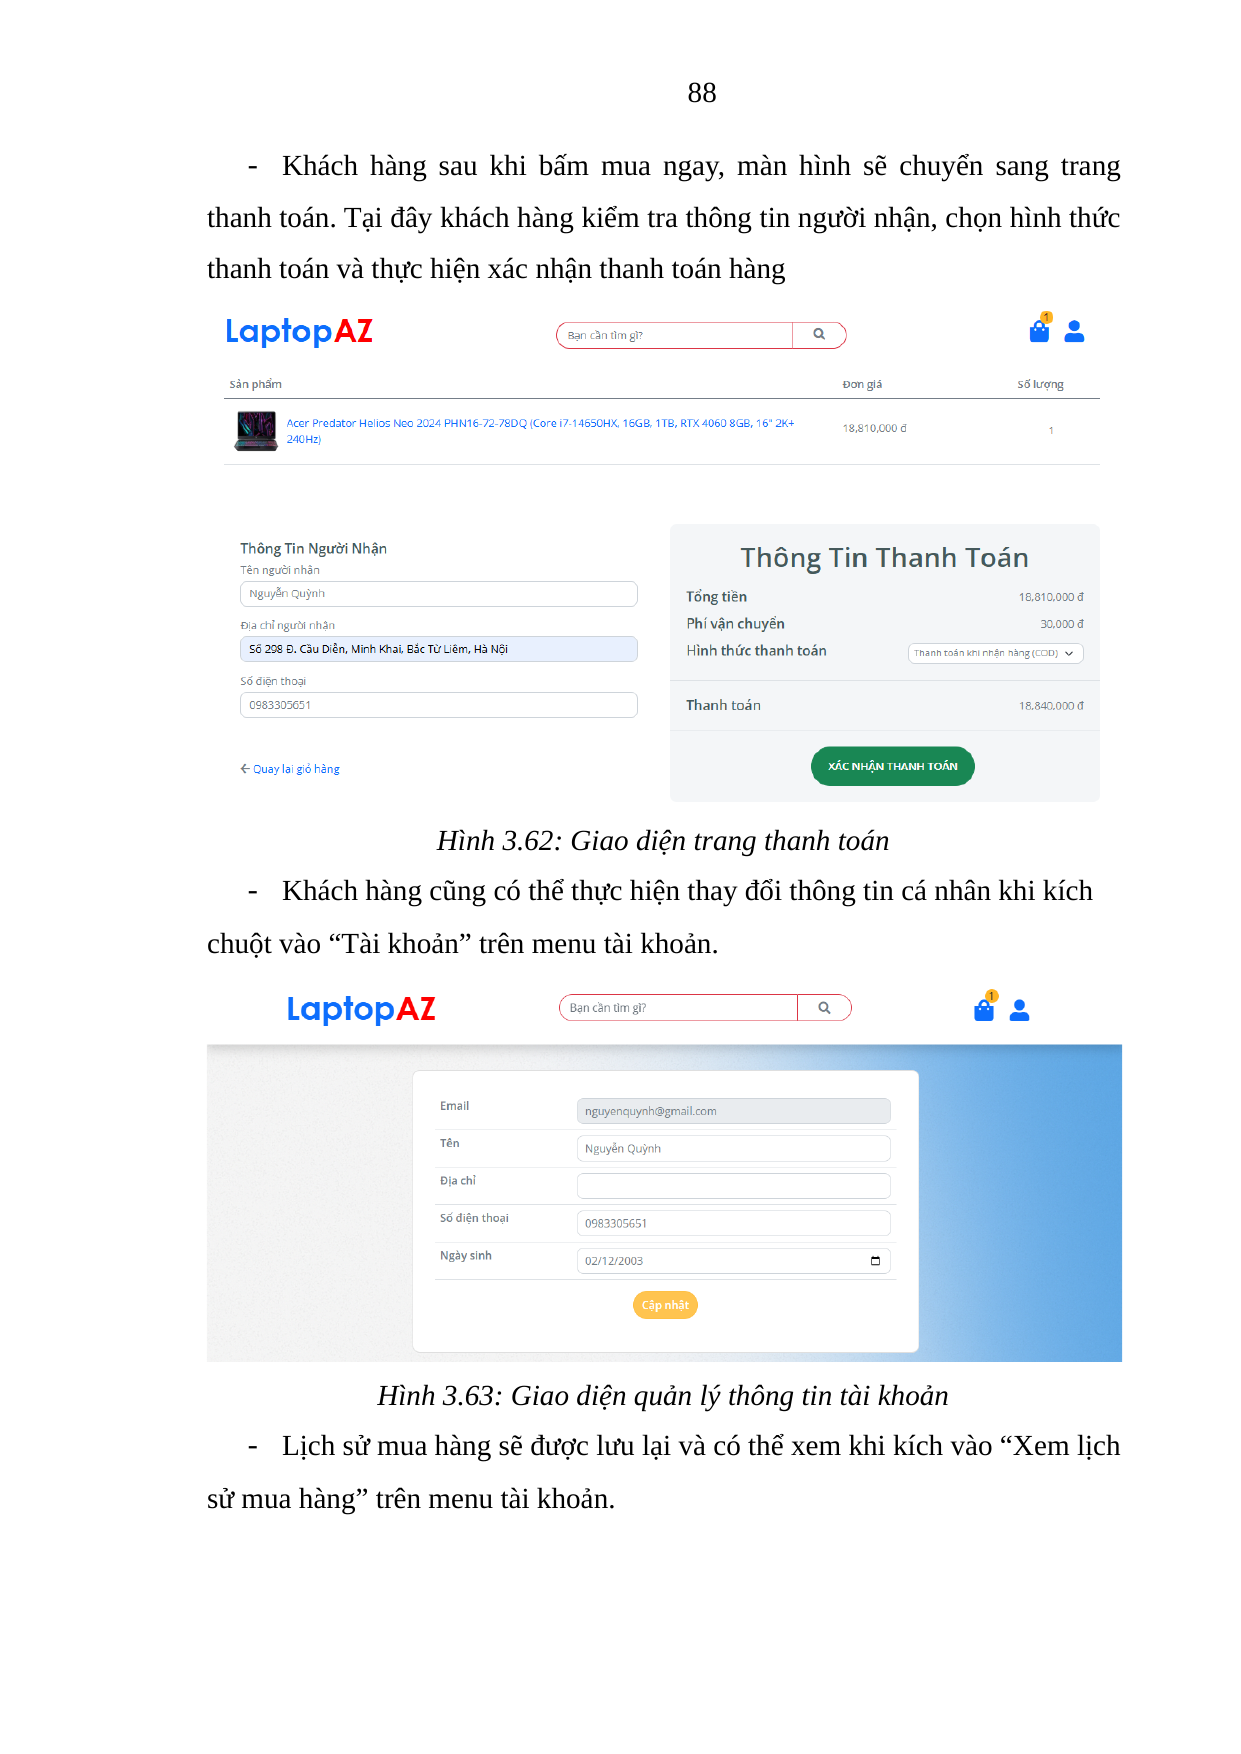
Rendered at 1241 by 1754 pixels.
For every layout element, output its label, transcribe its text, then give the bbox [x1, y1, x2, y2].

list Lịch sử mua hàng sẽ được lưu lại và có thể xem khi kích vào “Xem lịch sử mua hàng” trên menu tài khoản. [207, 1428, 1122, 1515]
picture [206, 301, 1123, 806]
list Khách hàng sau khi bấm mua ngay, màn hình sẽ chuyển sang trang thanh toán. Tại đây khách hàng kiểm tra thông tin người nhận, chọn hình thức thanh toán và thực hiện xác nhận thanh toán hàng [207, 148, 1122, 284]
picture [206, 976, 1123, 1362]
list Khách hàng cũng có thể thực hiện thay đổi thông tin cá nhân khi kích chuột vào “Tài khoản” trên menu tài khoản. [207, 873, 1122, 959]
